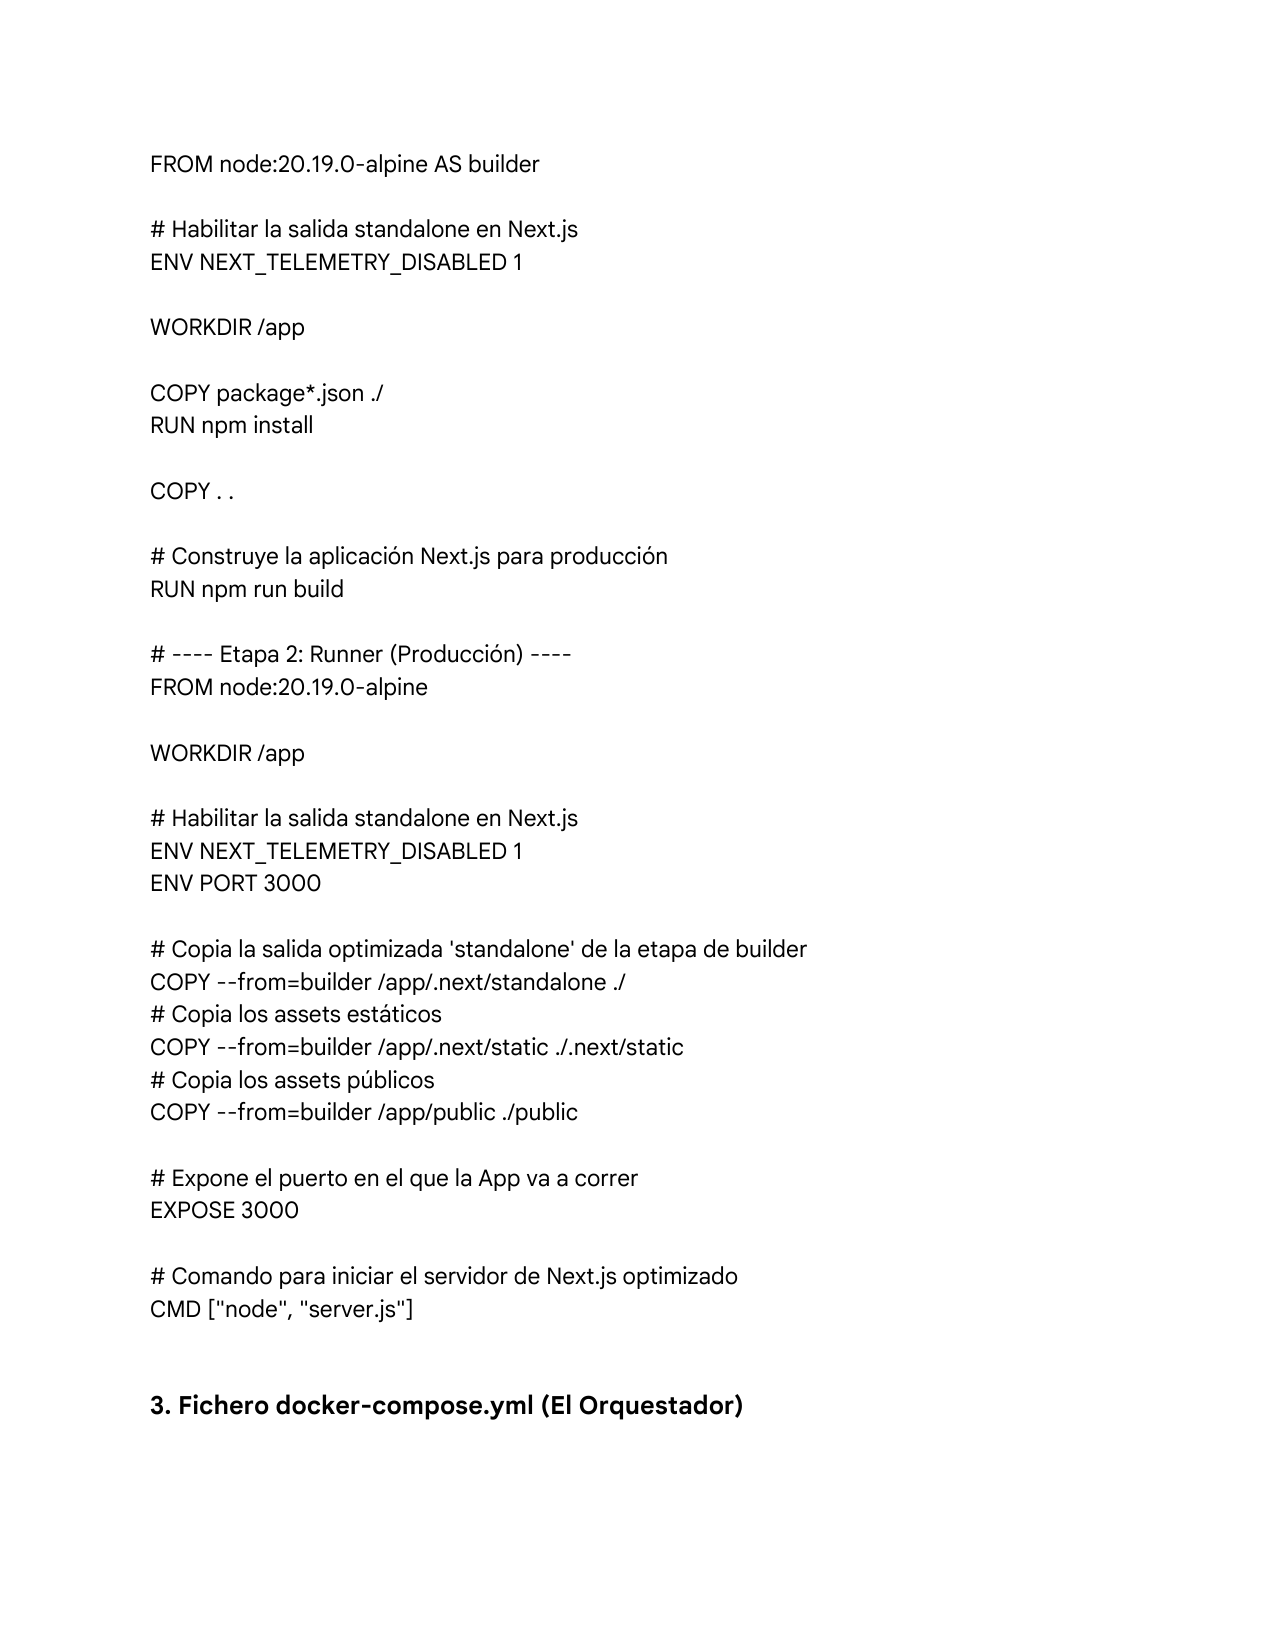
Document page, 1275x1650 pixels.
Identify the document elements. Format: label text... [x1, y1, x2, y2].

subtitle 3. Fichero docker-compose.yml (El Orquestador) [150, 1390, 1125, 1421]
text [150, 150, 1125, 1353]
